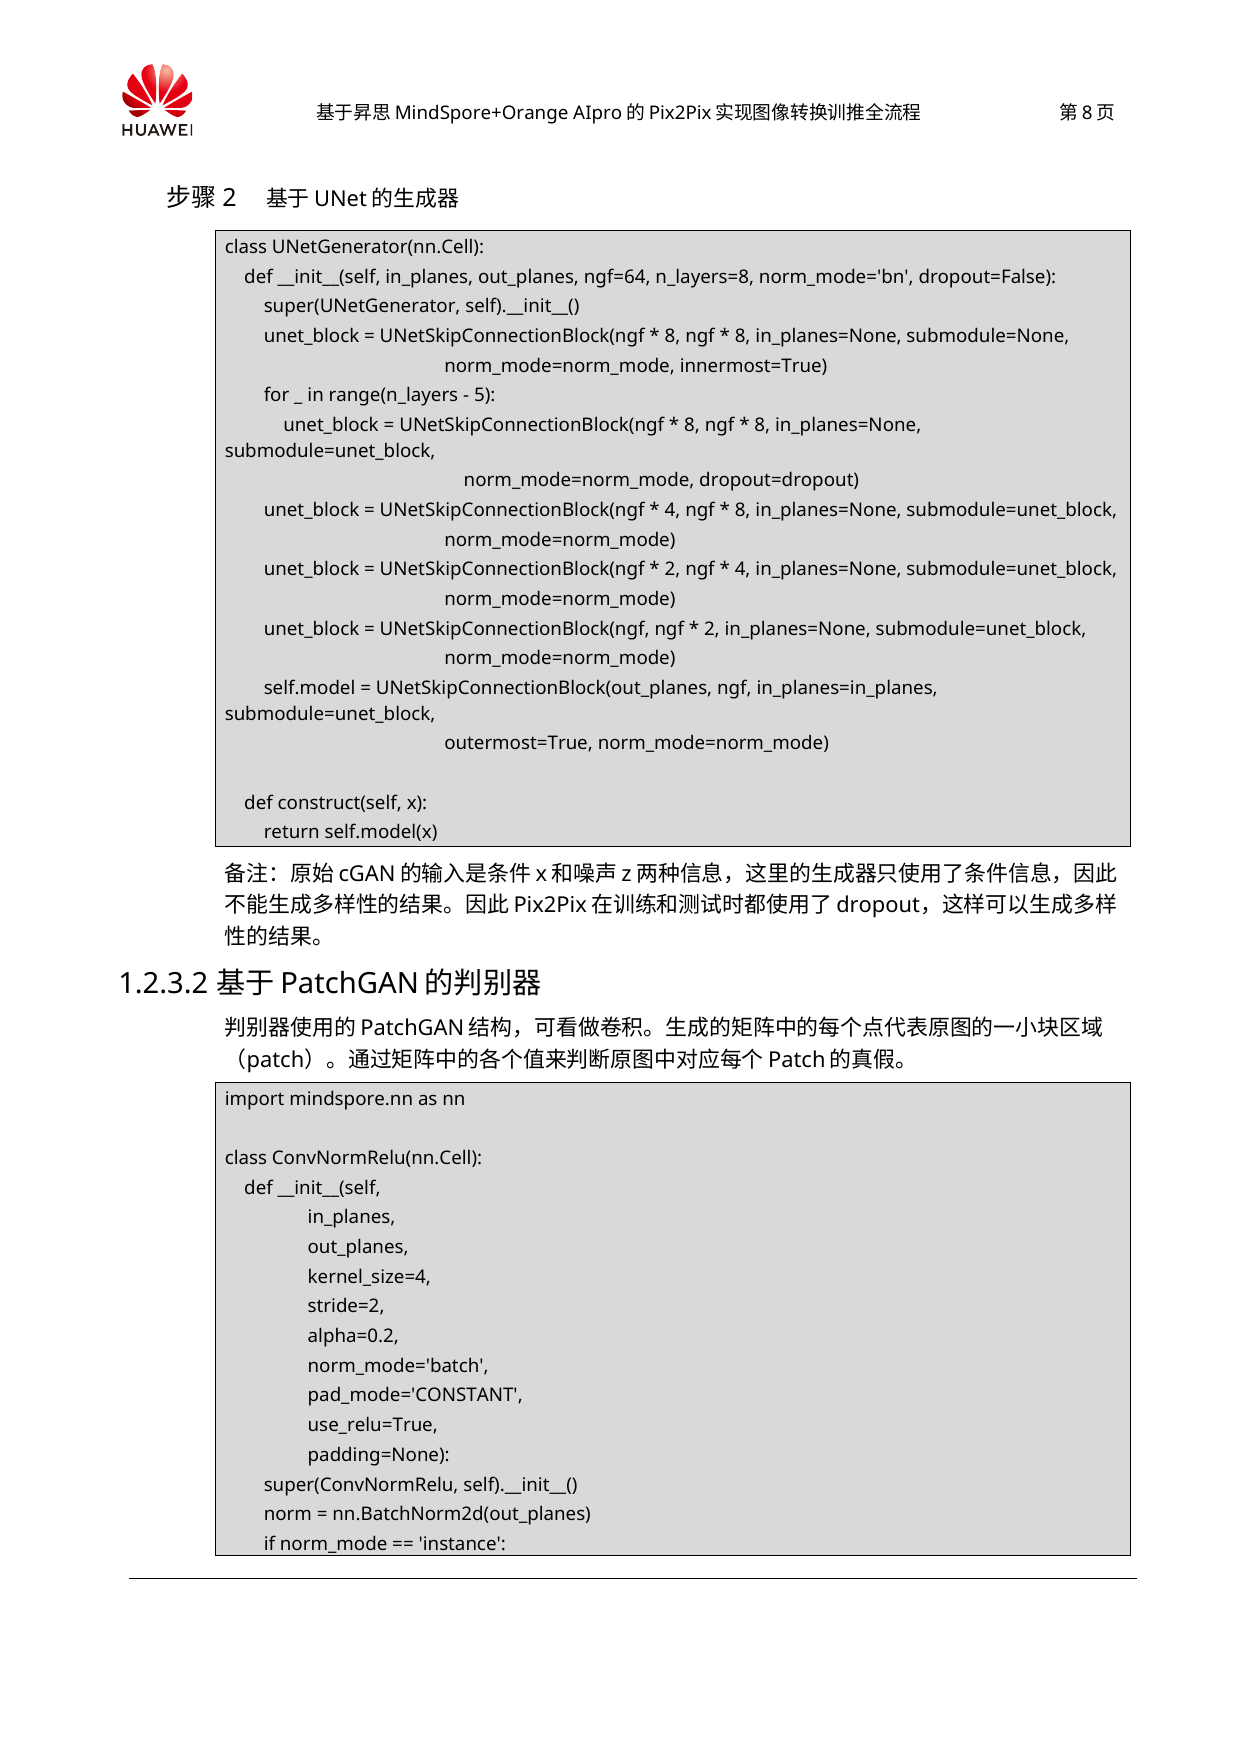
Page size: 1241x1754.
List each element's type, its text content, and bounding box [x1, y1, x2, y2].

text if norm_mode == 'instance': [216, 1527, 1130, 1555]
text unet_block = UNetSkipConnectionBlock(ngf, ngf * 2, in_planes=None, submodule=unet_block, [216, 612, 1130, 641]
picture [122, 64, 193, 136]
text class UNetGenerator(nn.Cell): [216, 231, 1130, 259]
text pad_mode='CONSTANT', [216, 1379, 1130, 1407]
text norm_mode=norm_mode, innermost=True) [216, 349, 1130, 377]
text outermost=True, norm_mode=norm_mode) [216, 726, 1130, 755]
text unet_block = UNetSkipConnectionBlock(ngf * 8, ngf * 8, in_planes=None, submodule=unet_block, [216, 408, 1130, 462]
text 判别器使用的PatchGAN结构，可看做卷积。生成的矩阵中的每个点代表原图的一小块区域（patch）。通过矩阵中的各个值来判断原图中对应每个Patch的真假。 [224, 1010, 1122, 1073]
text unet_block = UNetSkipConnectionBlock(ngf * 2, ngf * 4, in_planes=None, submodule=unet_block, [216, 552, 1130, 581]
text out_planes, [216, 1230, 1130, 1259]
text import mindspore.nn as nn [216, 1083, 1130, 1110]
text unet_block = UNetSkipConnectionBlock(ngf * 8, ngf * 8, in_planes=None, submodule=None, [216, 319, 1130, 348]
text 备注：原始cGAN的输入是条件x和噪声z两种信息，这里的生成器只使用了条件信息，因此不能生成多样性的结果。因此Pix2Pix在训练和测试时都使用了dropout，这样可以生成多样性的结果。 [224, 856, 1122, 951]
text super(UNetGenerator, self).__init__() [216, 289, 1130, 318]
text super(ConvNormRelu, self).__init__() [216, 1468, 1130, 1496]
subtitle 基于PatchGAN的判别器 [118, 959, 1122, 1002]
text def __init__(self, [216, 1171, 1130, 1199]
text norm_mode=norm_mode) [216, 523, 1130, 551]
text use_relu=True, [216, 1408, 1130, 1437]
text def __init__(self, in_planes, out_planes, ngf=64, n_layers=8, norm_mode='bn', dropout=False): [216, 260, 1130, 288]
text unet_block = UNetSkipConnectionBlock(ngf * 4, ngf * 8, in_planes=None, submodule=unet_block, [216, 493, 1130, 522]
text self.model = UNetSkipConnectionBlock(out_planes, ngf, in_planes=in_planes, submodule=unet_block, [216, 671, 1130, 725]
text in_planes, [216, 1201, 1130, 1229]
text norm_mode=norm_mode, dropout=dropout) [216, 463, 1130, 492]
text norm_mode='batch', [216, 1349, 1130, 1378]
text for _ in range(n_layers - 5): [216, 378, 1130, 407]
text padding=None): [216, 1438, 1130, 1467]
text stride=2, [216, 1289, 1130, 1318]
text class ConvNormRelu(nn.Cell): [216, 1141, 1130, 1170]
text return self.model(x) [216, 816, 1130, 846]
text def construct(self, x): [216, 786, 1130, 814]
text kernel_size=4, [216, 1260, 1130, 1288]
text norm_mode=norm_mode) [216, 582, 1130, 611]
text norm_mode=norm_mode) [216, 642, 1130, 670]
text norm = nn.BatchNorm2d(out_planes) [216, 1497, 1130, 1526]
text 基于UNet的生成器 [236, 177, 1122, 213]
text alpha=0.2, [216, 1319, 1130, 1348]
